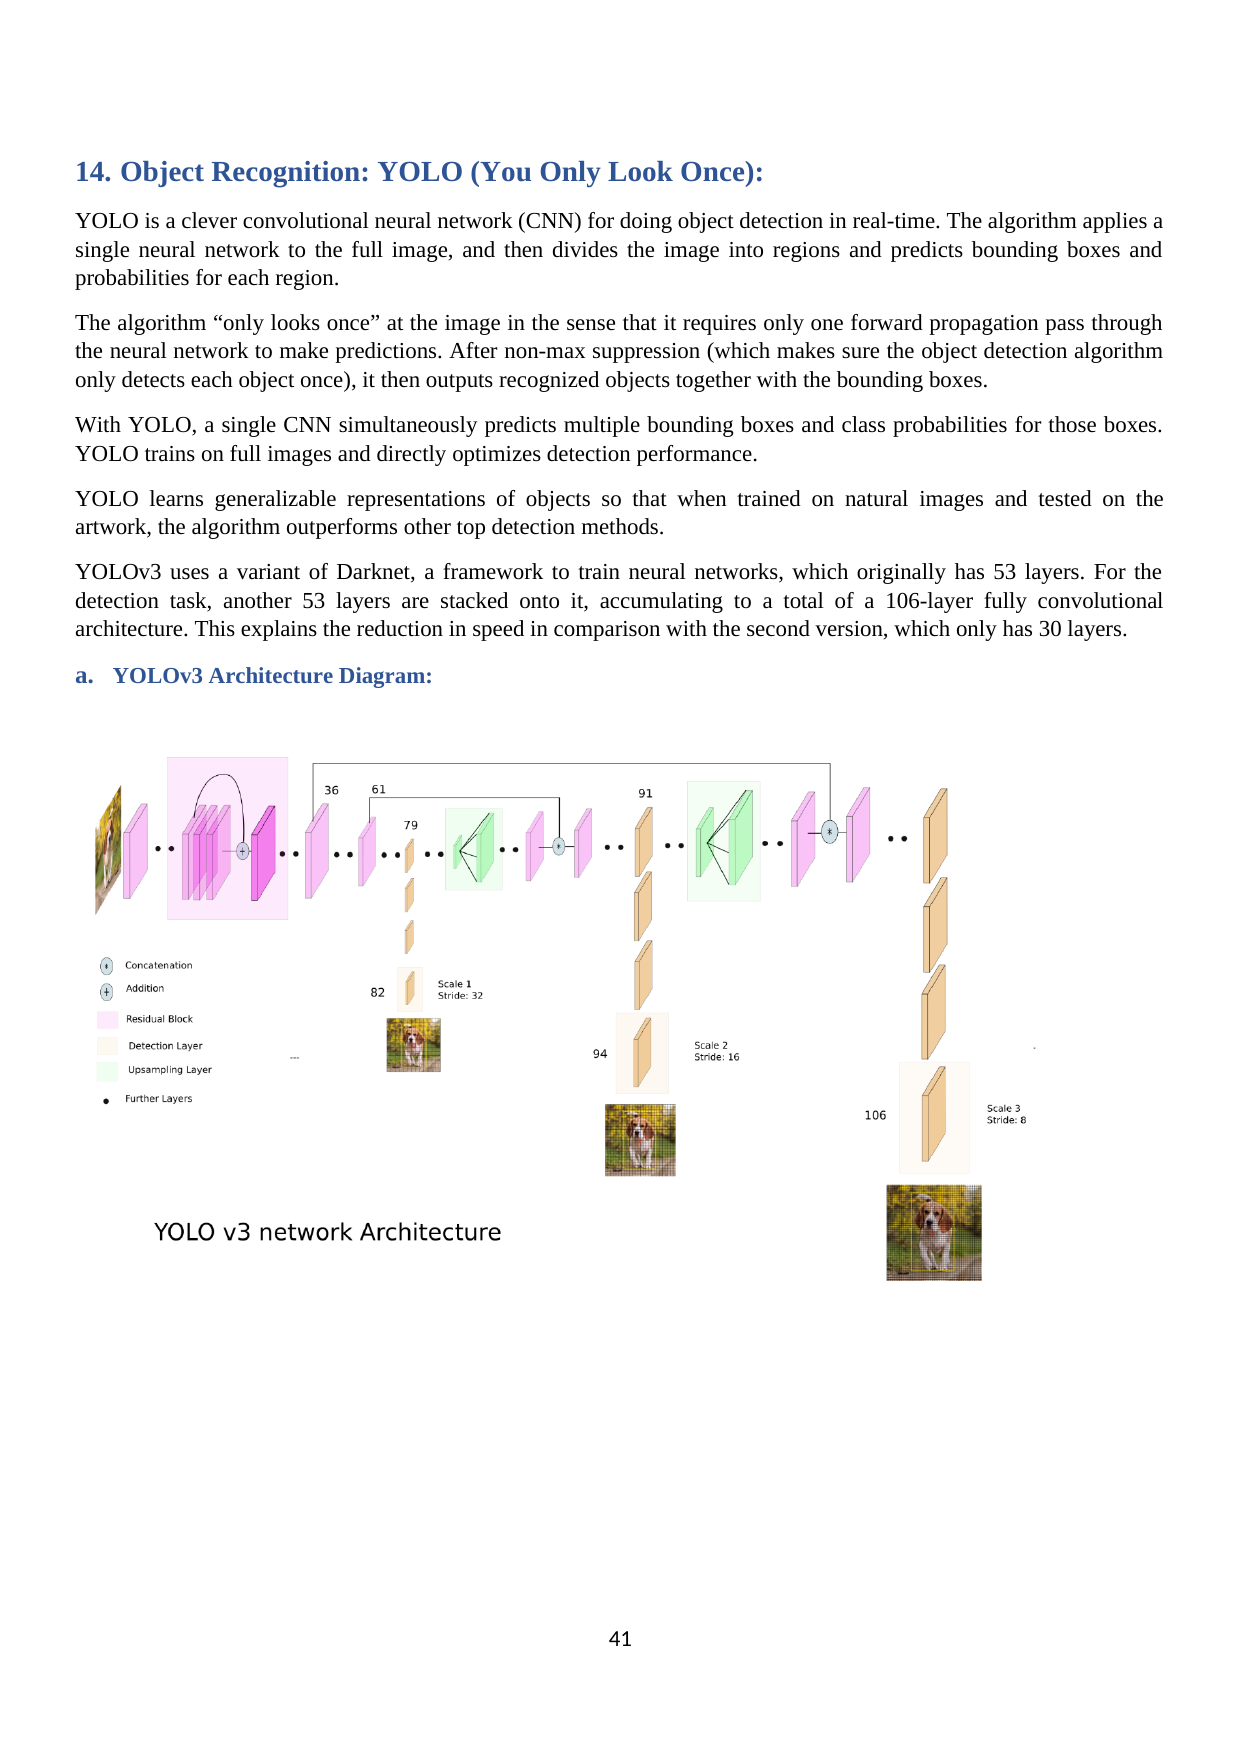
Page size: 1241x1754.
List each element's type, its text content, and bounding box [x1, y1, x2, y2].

text With YOLO, a single CNN simultaneously predicts multiple bounding boxes and class probabilities for those boxes. YOLO trains on full images and directly optimizes detection performance. [75, 411, 1165, 466]
list YOLOv3 Architecture Diagram: [75, 660, 1165, 689]
text YOLOv3 uses a variant of Darknet, a framework to train neural networks, which originally has 53 layers. For the detection task, another 53 layers are stacked onto it, accumulating to a total of a 106-layer fully convolutional architecture. This explains the reduction in speed in comparison with the second version, which only has 30 layers. [75, 558, 1165, 641]
text YOLO learns generalizable representations of objects so that when trained on natural images and tested on the artwork, the algorithm outperforms other top detection methods. [75, 485, 1165, 539]
list Object Recognition: YOLO (You Only Look Once): [75, 154, 1165, 188]
text The algorithm “only looks once” at the image in the sense that it requires only one forward propagation pass through the neural network to make predictions. After non-max suppression (which makes sure the object detection algorithm only detects each object once), it then outputs recognized objects together with the bounding boxes. [75, 309, 1165, 392]
text YOLO is a clever convolutional neural network (CNN) for doing object detection in real-time. The algorithm applies a single neural network to the full image, and then divides the image into regions and predicts bounding boxes and probabilities for each region. [75, 207, 1165, 290]
picture [95, 757, 1036, 1281]
